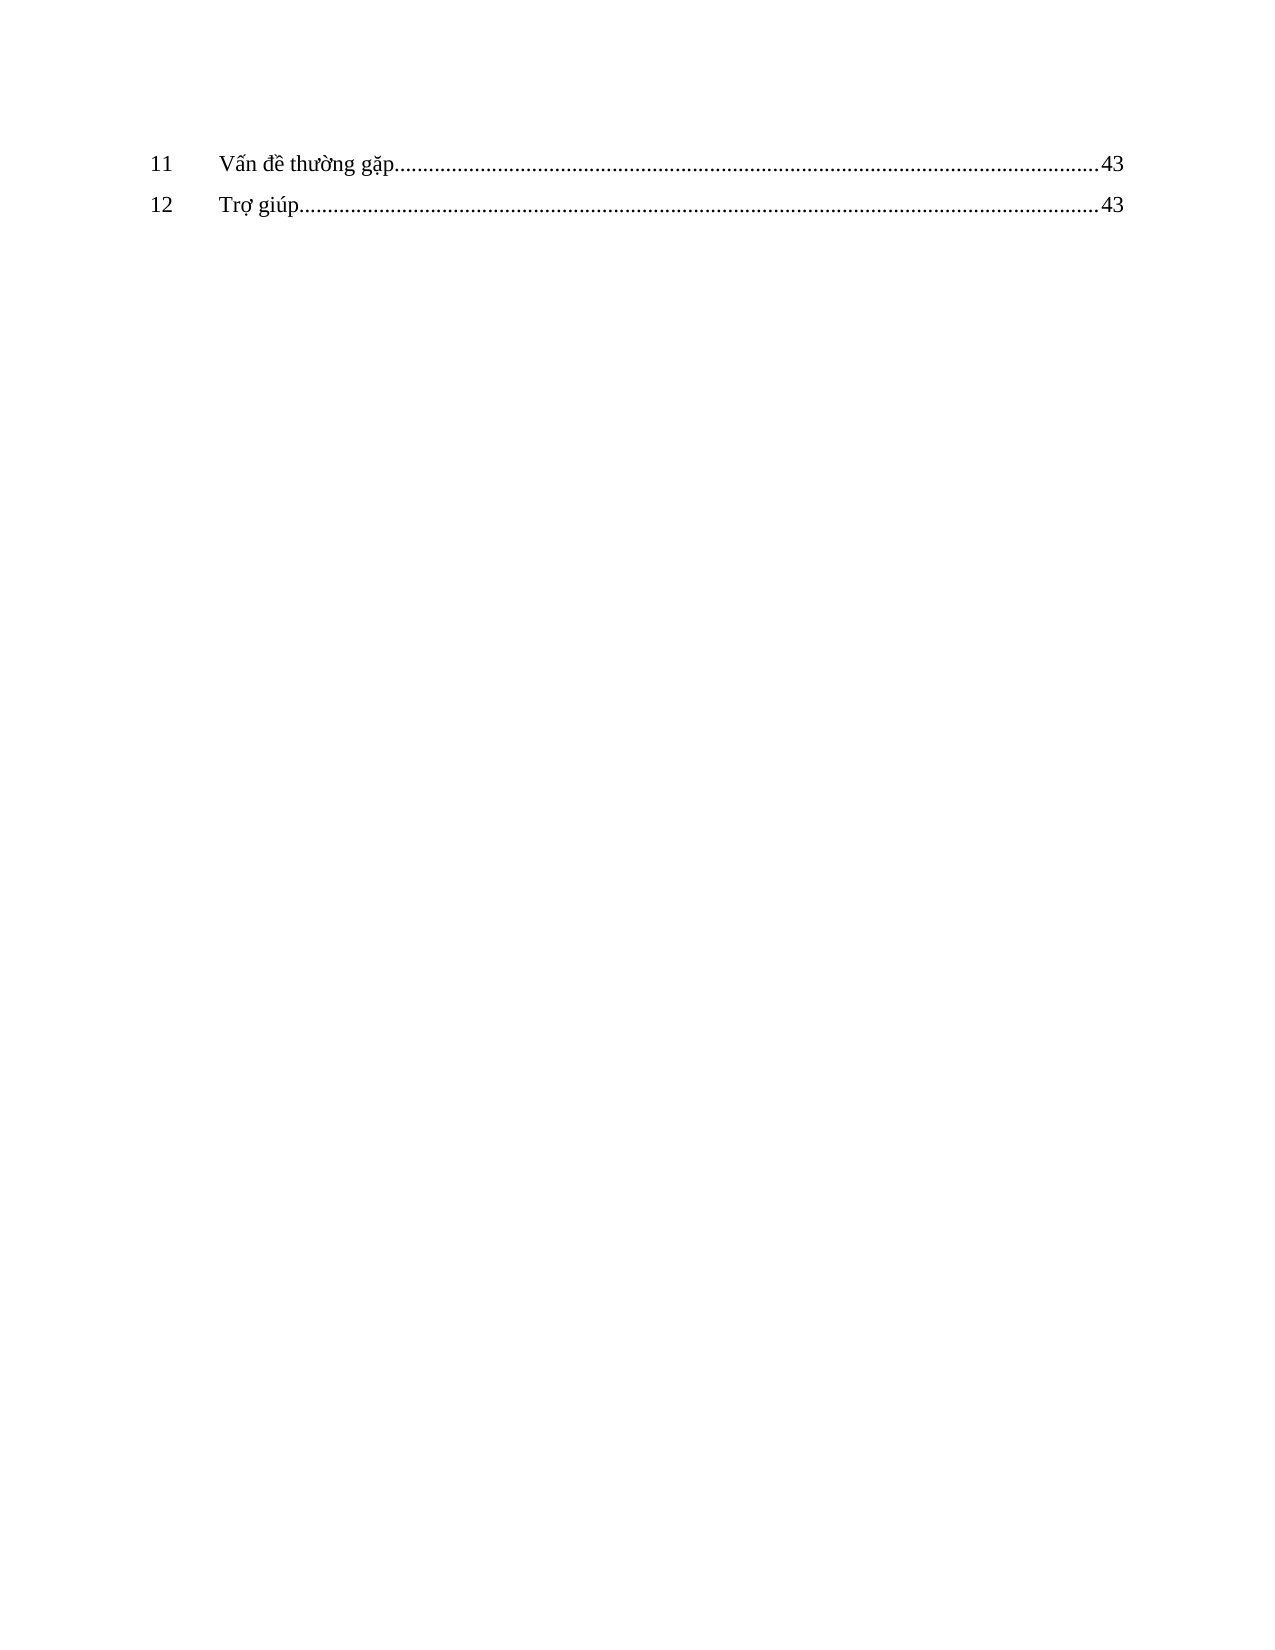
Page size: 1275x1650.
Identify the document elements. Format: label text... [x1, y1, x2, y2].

text 11 Vấn đề thường gặp 43 [150, 150, 1125, 176]
text 12 Trợ giúp 43 [150, 191, 1125, 217]
